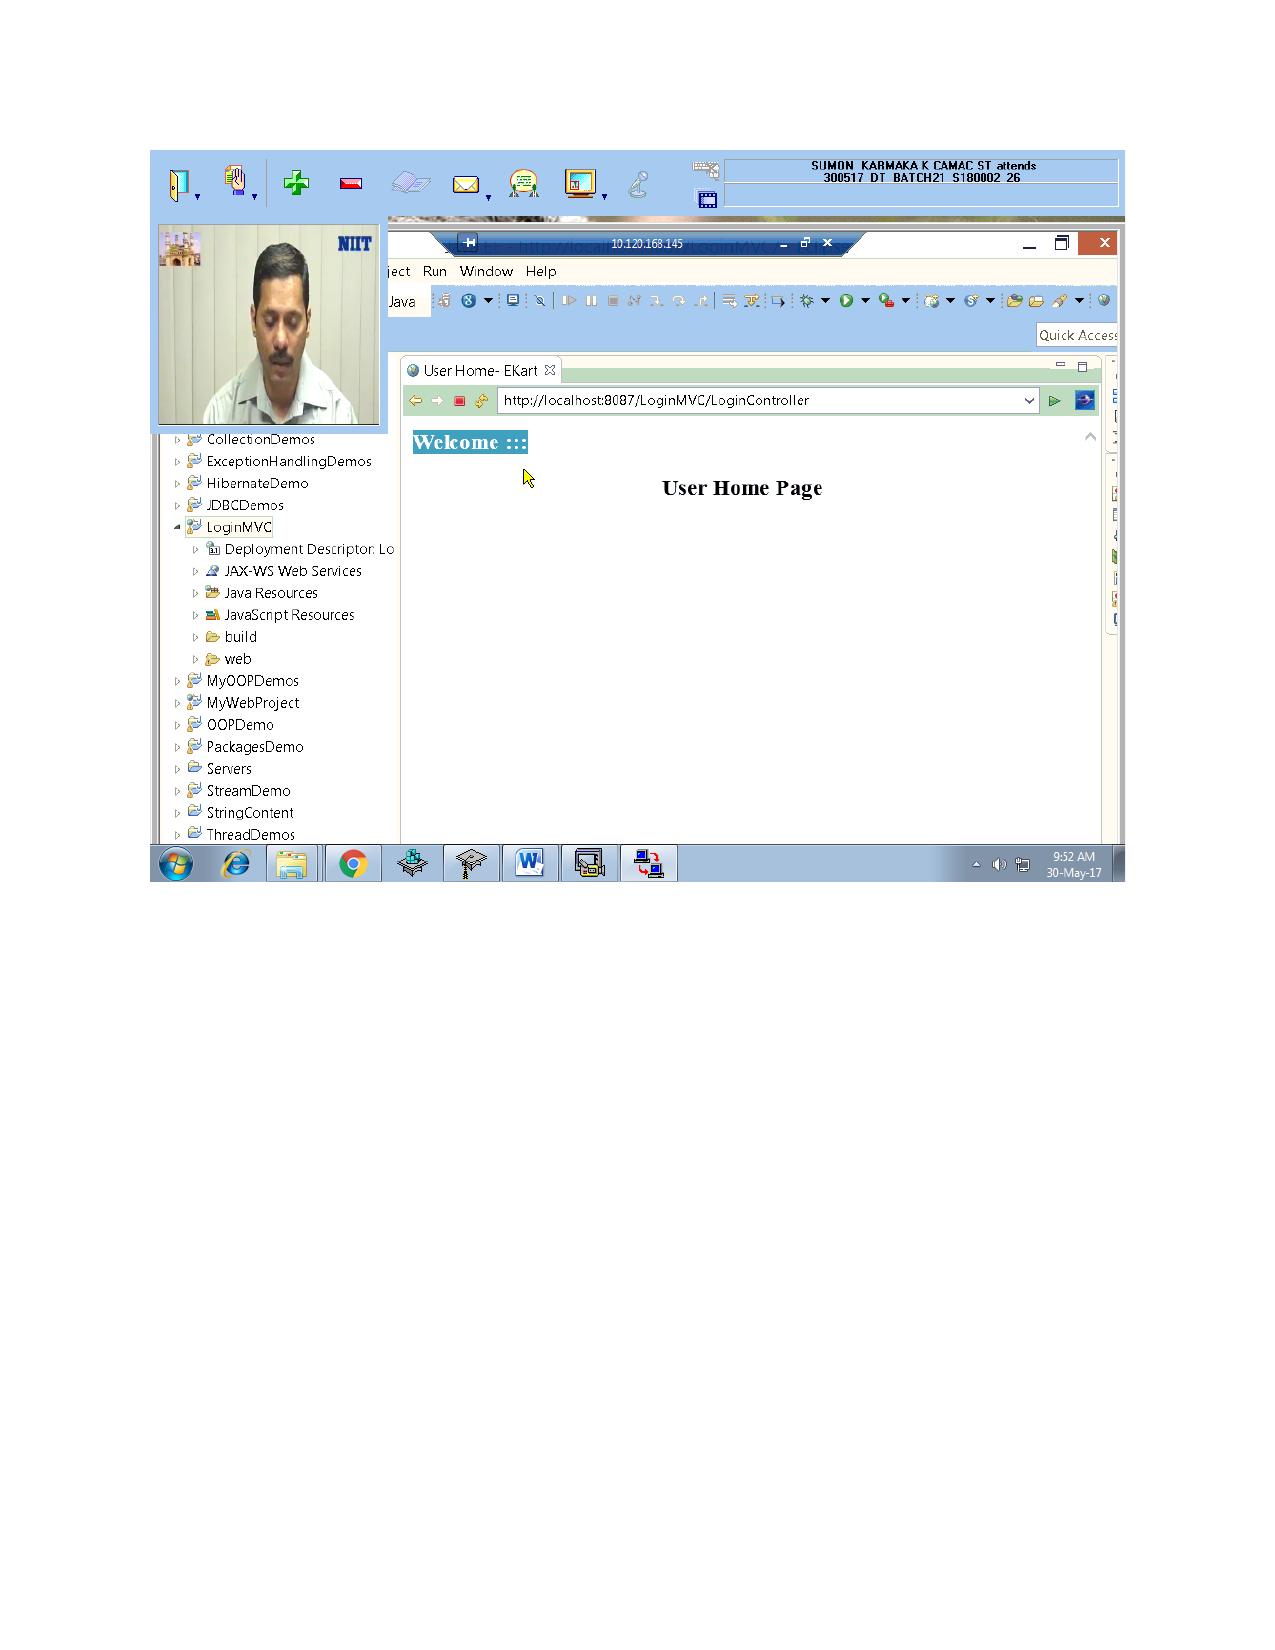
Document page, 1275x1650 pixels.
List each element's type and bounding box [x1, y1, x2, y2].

picture [150, 150, 1125, 882]
